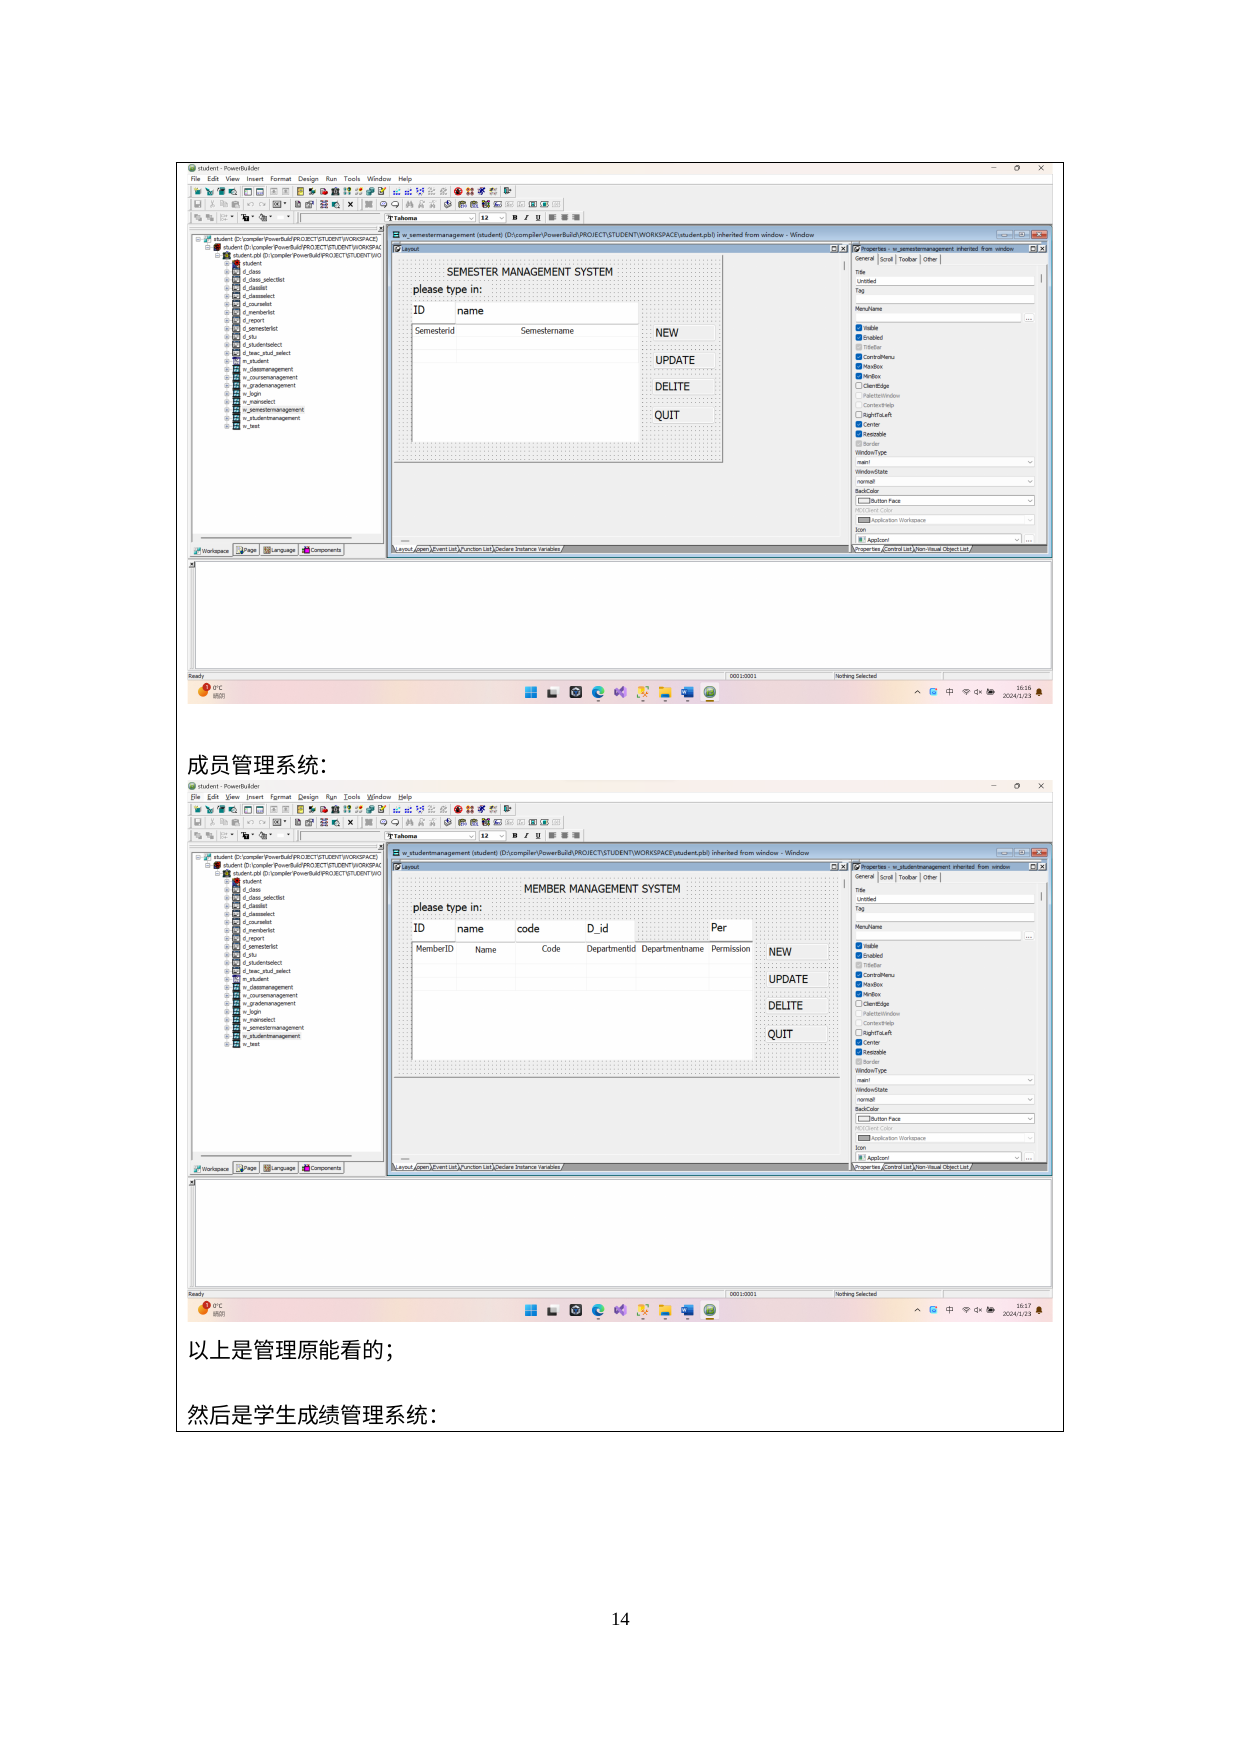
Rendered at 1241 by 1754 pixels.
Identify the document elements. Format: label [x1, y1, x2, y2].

picture [187, 163, 1053, 704]
picture [187, 780, 1053, 1322]
table_cell [177, 163, 1063, 1431]
